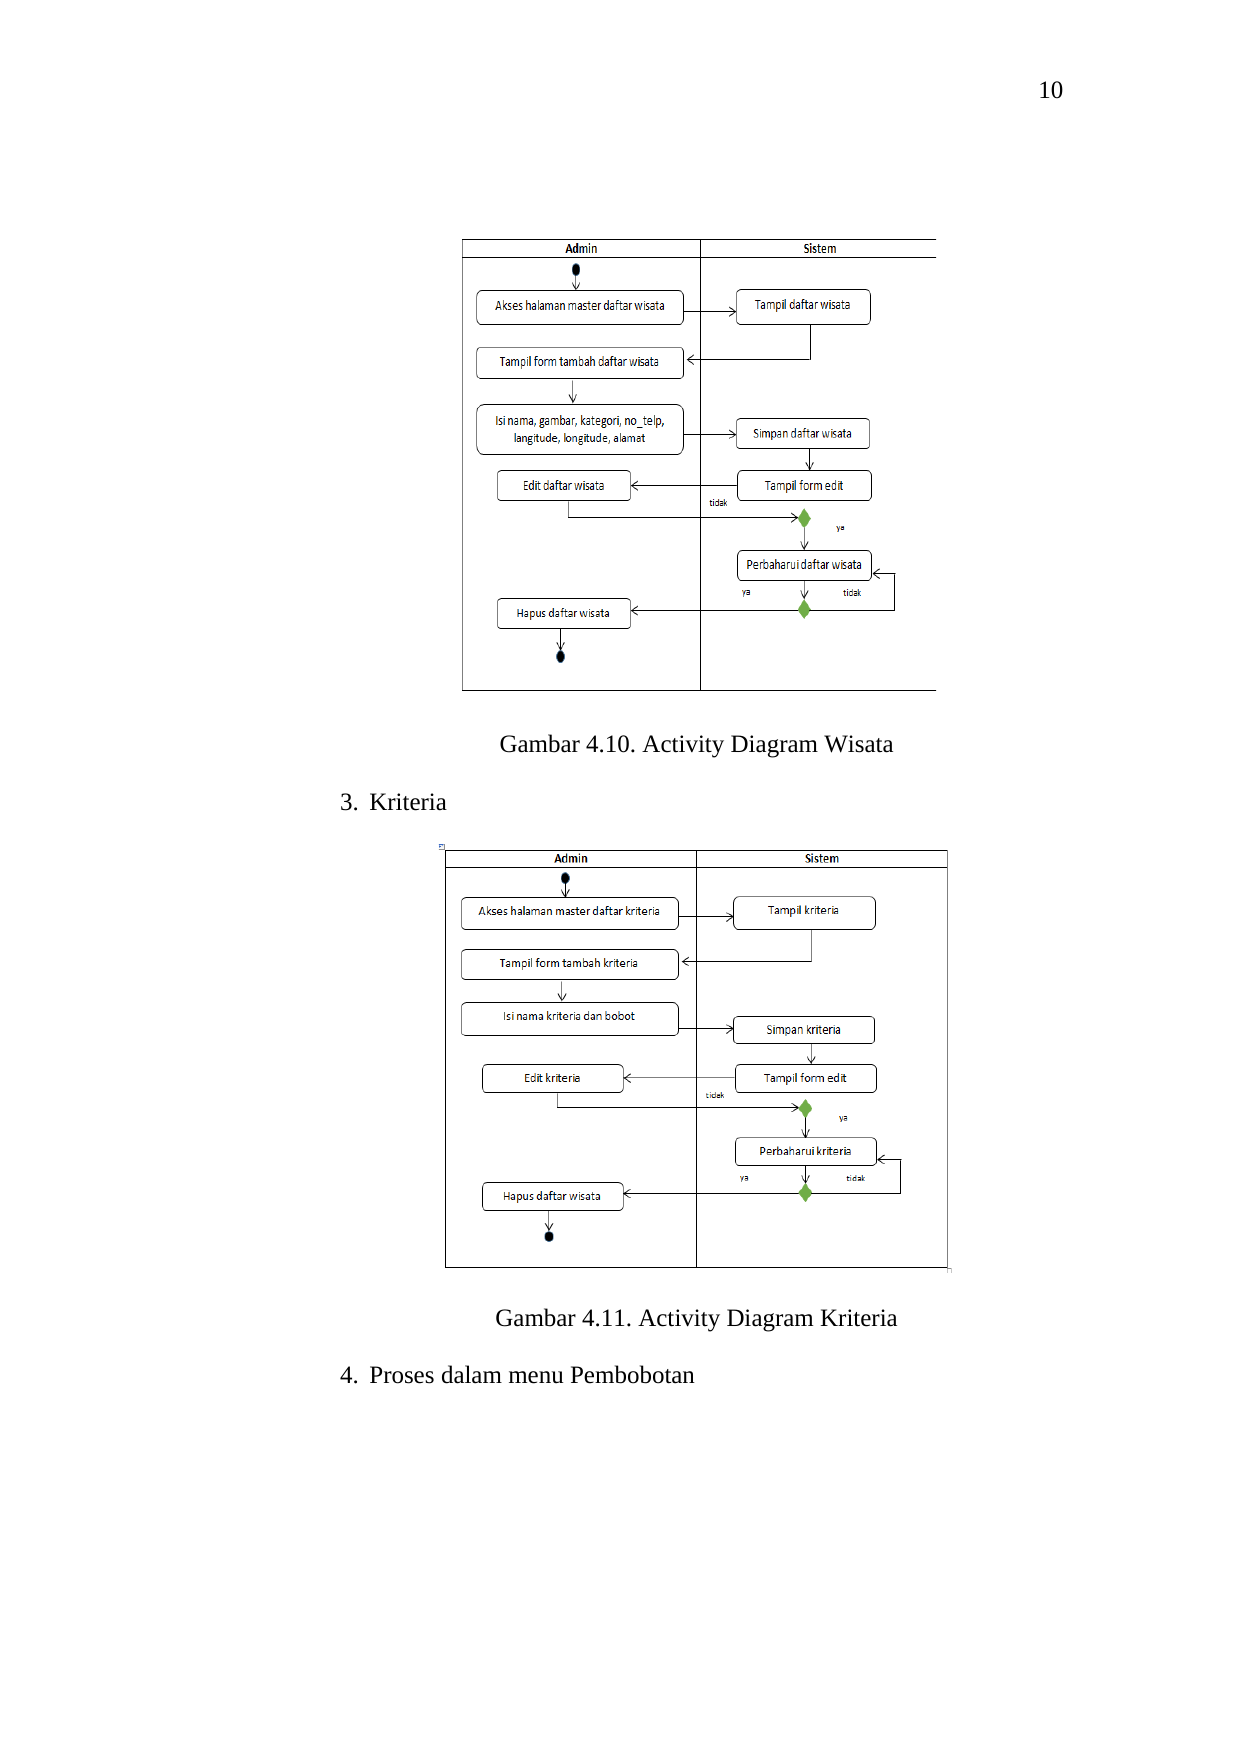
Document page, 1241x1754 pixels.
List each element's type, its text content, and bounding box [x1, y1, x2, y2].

list Kriteria [340, 787, 1063, 816]
list Gambar 4.10. Activity Diagram Wisata [330, 729, 1063, 758]
picture [438, 844, 955, 1273]
picture [456, 236, 937, 699]
list Gambar 4.11. Activity Diagram Kriteria [330, 1303, 1063, 1332]
list Proses dalam menu Pembobotan [340, 1360, 1063, 1389]
